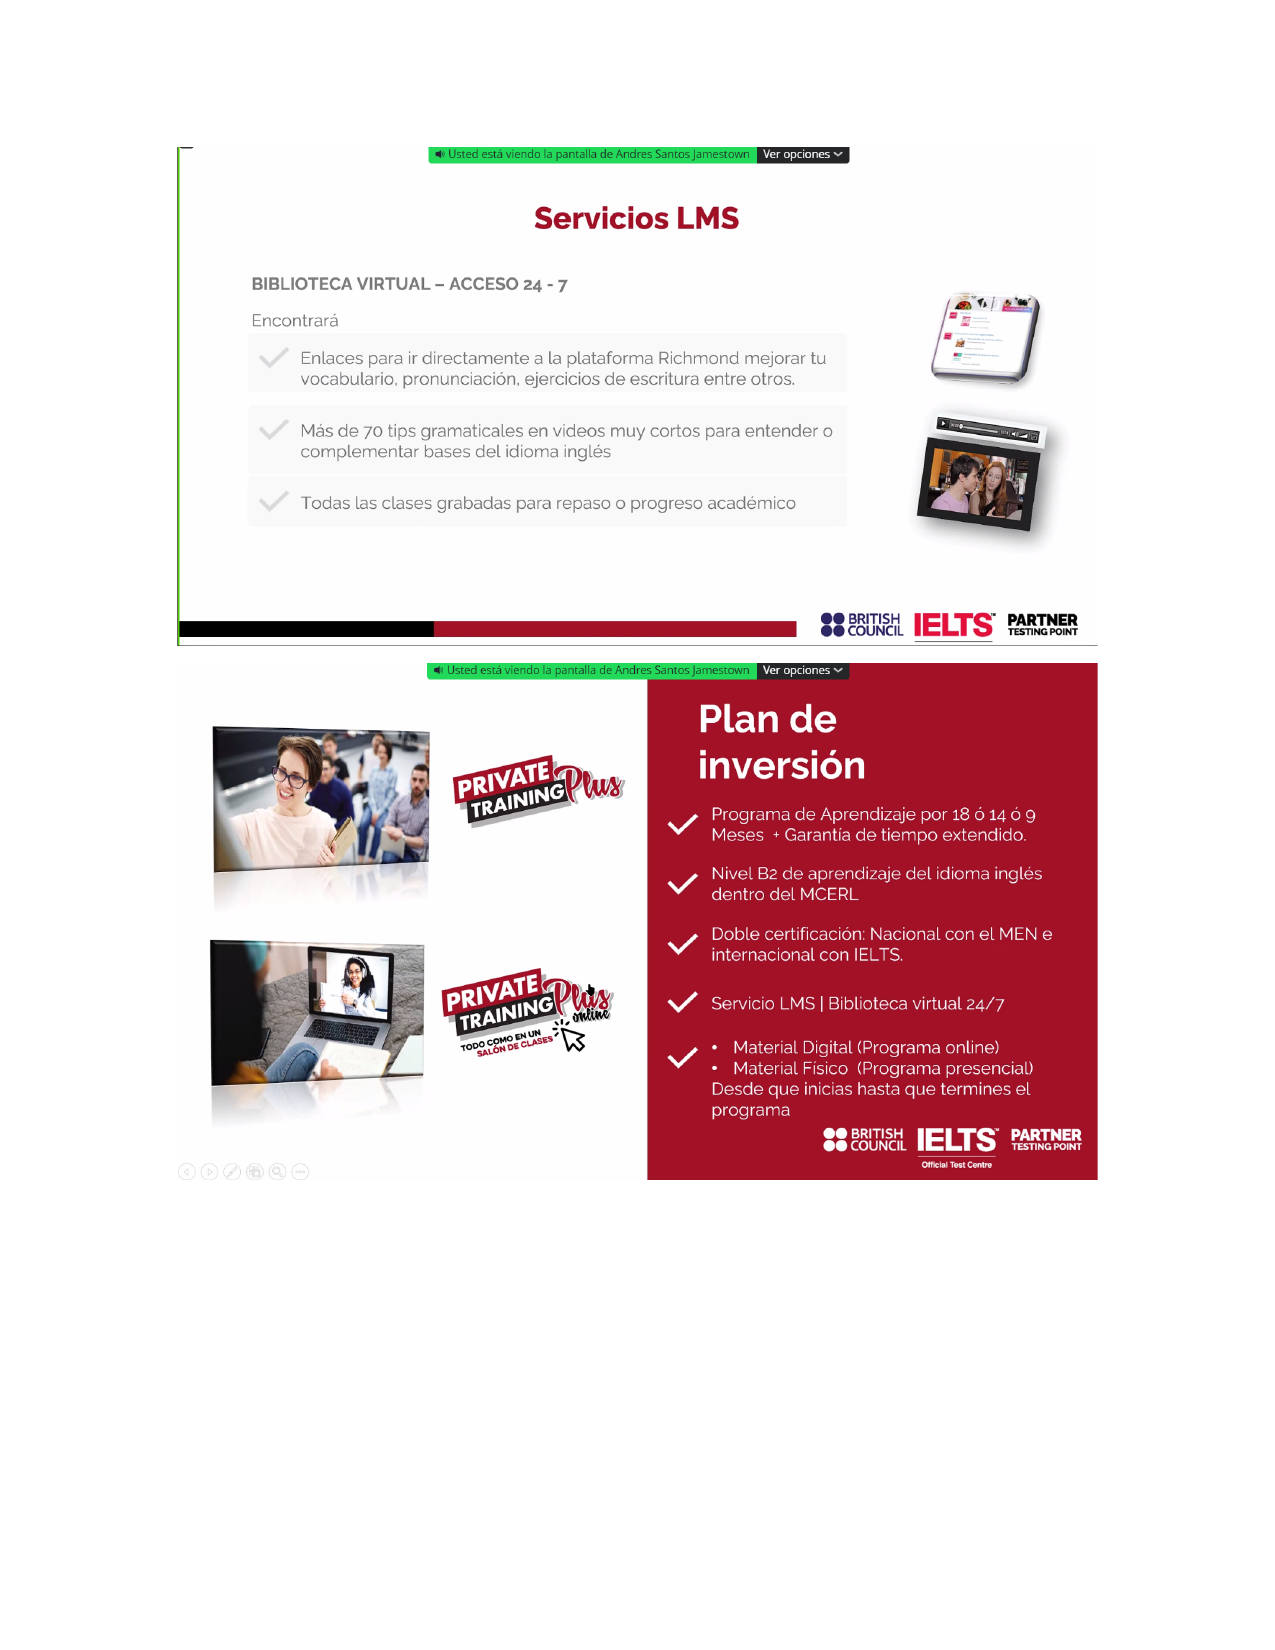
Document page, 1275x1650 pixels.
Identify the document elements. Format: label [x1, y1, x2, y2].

picture [177, 663, 1098, 1180]
picture [177, 147, 1098, 646]
